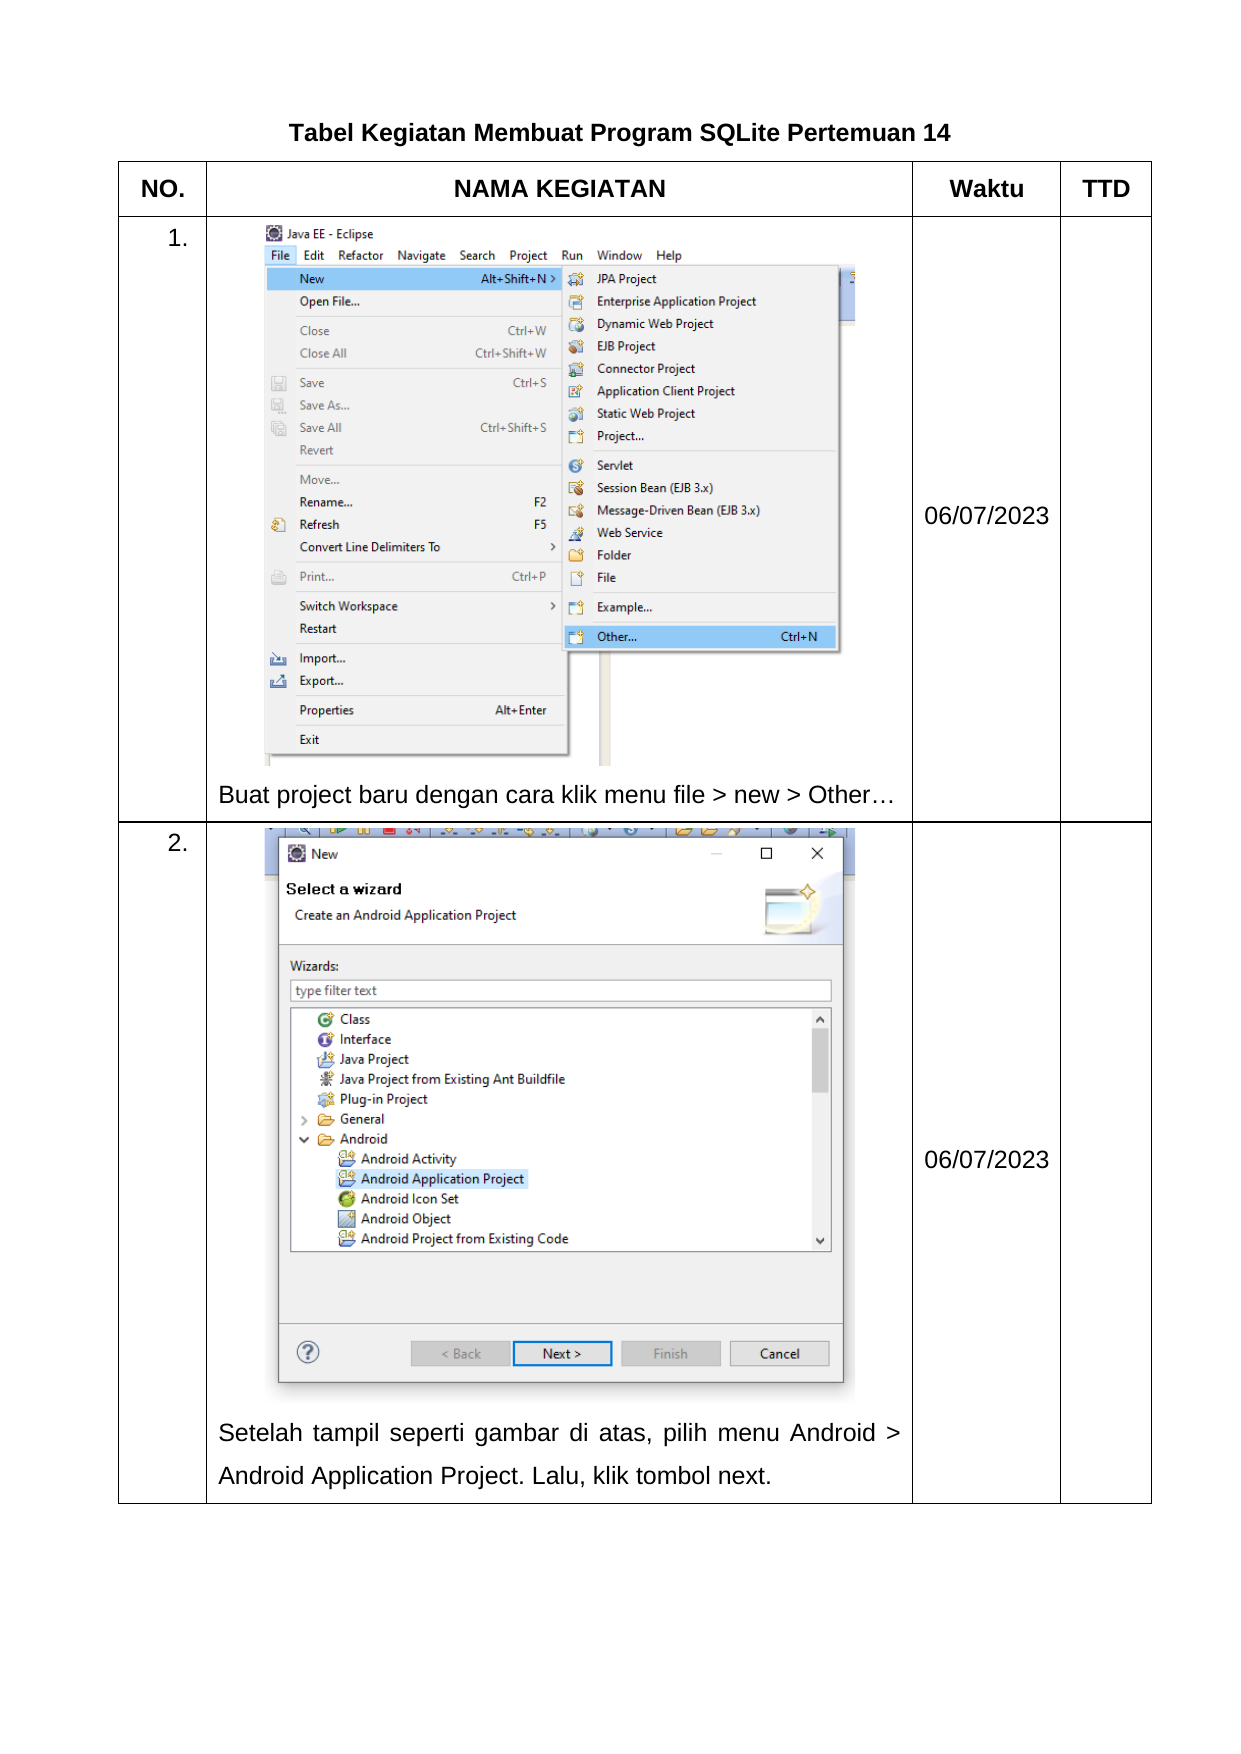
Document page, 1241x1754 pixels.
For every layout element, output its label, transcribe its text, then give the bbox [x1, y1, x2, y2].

table_cell Buat project baru dengan cara klik menu file > new > Other… [207, 217, 912, 821]
table_header NO. [119, 162, 206, 216]
text Tabel Kegiatan Membuat Program SQLite Pertemuan 14 [118, 118, 1122, 147]
picture [264, 222, 855, 766]
table_cell [119, 217, 206, 821]
table_cell 06/07/2023 [913, 217, 1060, 821]
table_cell 06/07/2023 [913, 823, 1060, 1503]
table_cell [119, 823, 206, 1503]
table_header Waktu [913, 162, 1060, 216]
table_header TTD [1061, 162, 1151, 216]
table_cell [1061, 823, 1151, 1503]
table_cell Setelah tampil seperti gambar di atas, pilih menu Android > Android Application Project. Lalu, klik tombol next. [207, 823, 912, 1503]
table_cell [1061, 217, 1151, 821]
picture [264, 828, 855, 1404]
table_header NAMA KEGIATAN [207, 162, 912, 216]
